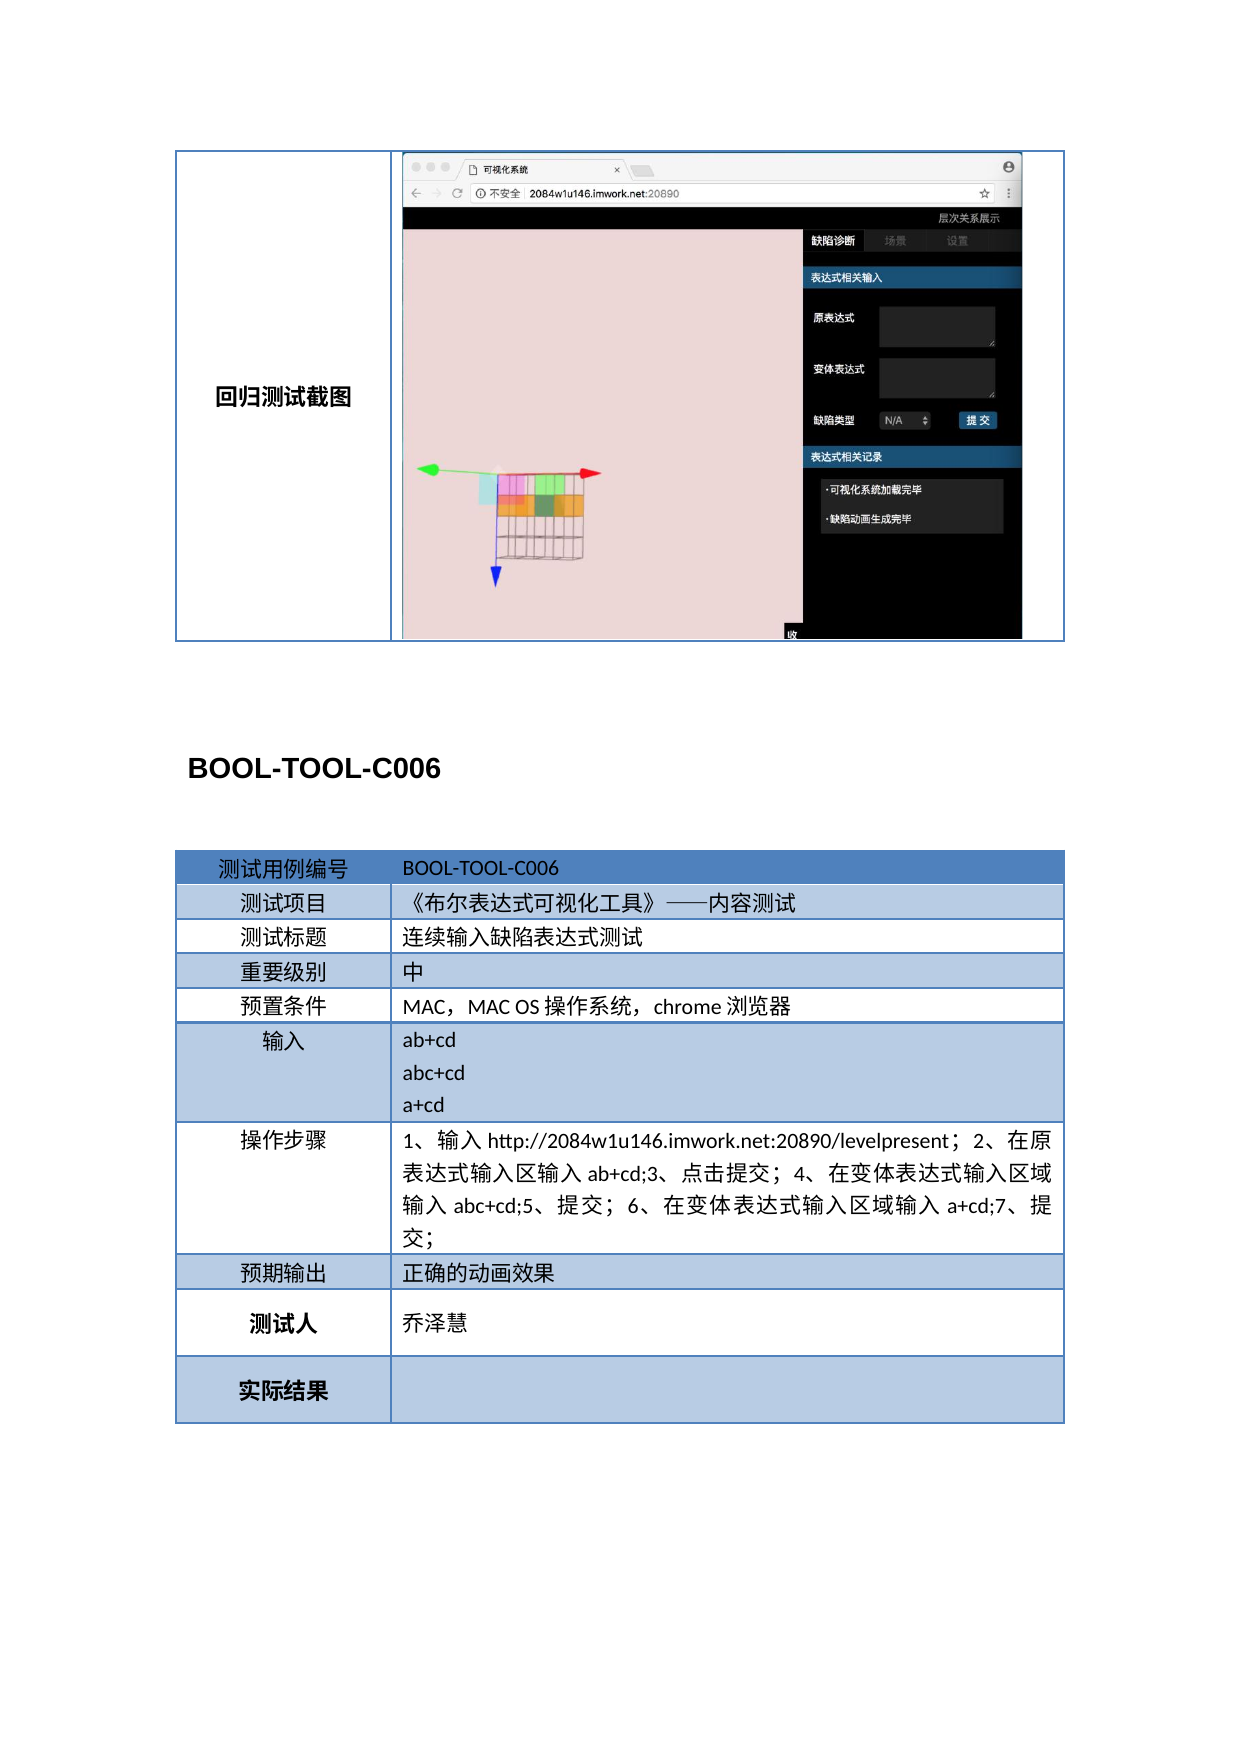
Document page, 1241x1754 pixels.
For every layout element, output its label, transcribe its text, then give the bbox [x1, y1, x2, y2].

table_cell 中 [392, 954, 1063, 987]
table_cell 正确的动画效果 [392, 1255, 1063, 1288]
table_cell 预期输出 [177, 1255, 390, 1288]
picture [402, 152, 1023, 639]
table_cell 实际结果 [177, 1357, 390, 1422]
table_cell 连续输入缺陷表达式测试 [392, 920, 1063, 952]
table_cell 乔泽慧 [392, 1290, 1063, 1355]
table_cell 1、输入http://2084w1u146.imwork.net:20890/levelpresent；2、在原表达式输入区输入ab+cd;3、点击提交；4、在变体表达式输入区域输入abc+cd;5、提交；6、在变体表达式输入区域输入a+cd;7、提交； [392, 1123, 1063, 1253]
table_cell 测试人 [177, 1290, 390, 1355]
table_cell [1023, 152, 1063, 639]
table_cell 预置条件 [177, 989, 390, 1021]
table_cell 重要级别 [177, 954, 390, 987]
table_cell 操作步骤 [177, 1123, 390, 1253]
table_cell 回归测试截图 [177, 152, 390, 639]
table_cell 测试项目 [177, 885, 390, 918]
table_cell MAC，MAC OS操作系统，chrome浏览器 [392, 989, 1063, 1021]
table_cell 《布尔表达式可视化工具》——内容测试 [392, 885, 1063, 918]
table_header BOOL-TOOL-C006 [392, 852, 1063, 884]
subtitle BOOL-TOOL-C006 [187, 736, 1053, 801]
table_cell 测试标题 [177, 920, 390, 952]
table_cell ab+cd abc+cd a+cd [392, 1024, 1063, 1121]
table_cell [392, 1357, 1063, 1422]
table_cell [392, 152, 402, 639]
table_header 测试用例编号 [177, 852, 390, 884]
table_cell 输入 [177, 1024, 390, 1121]
